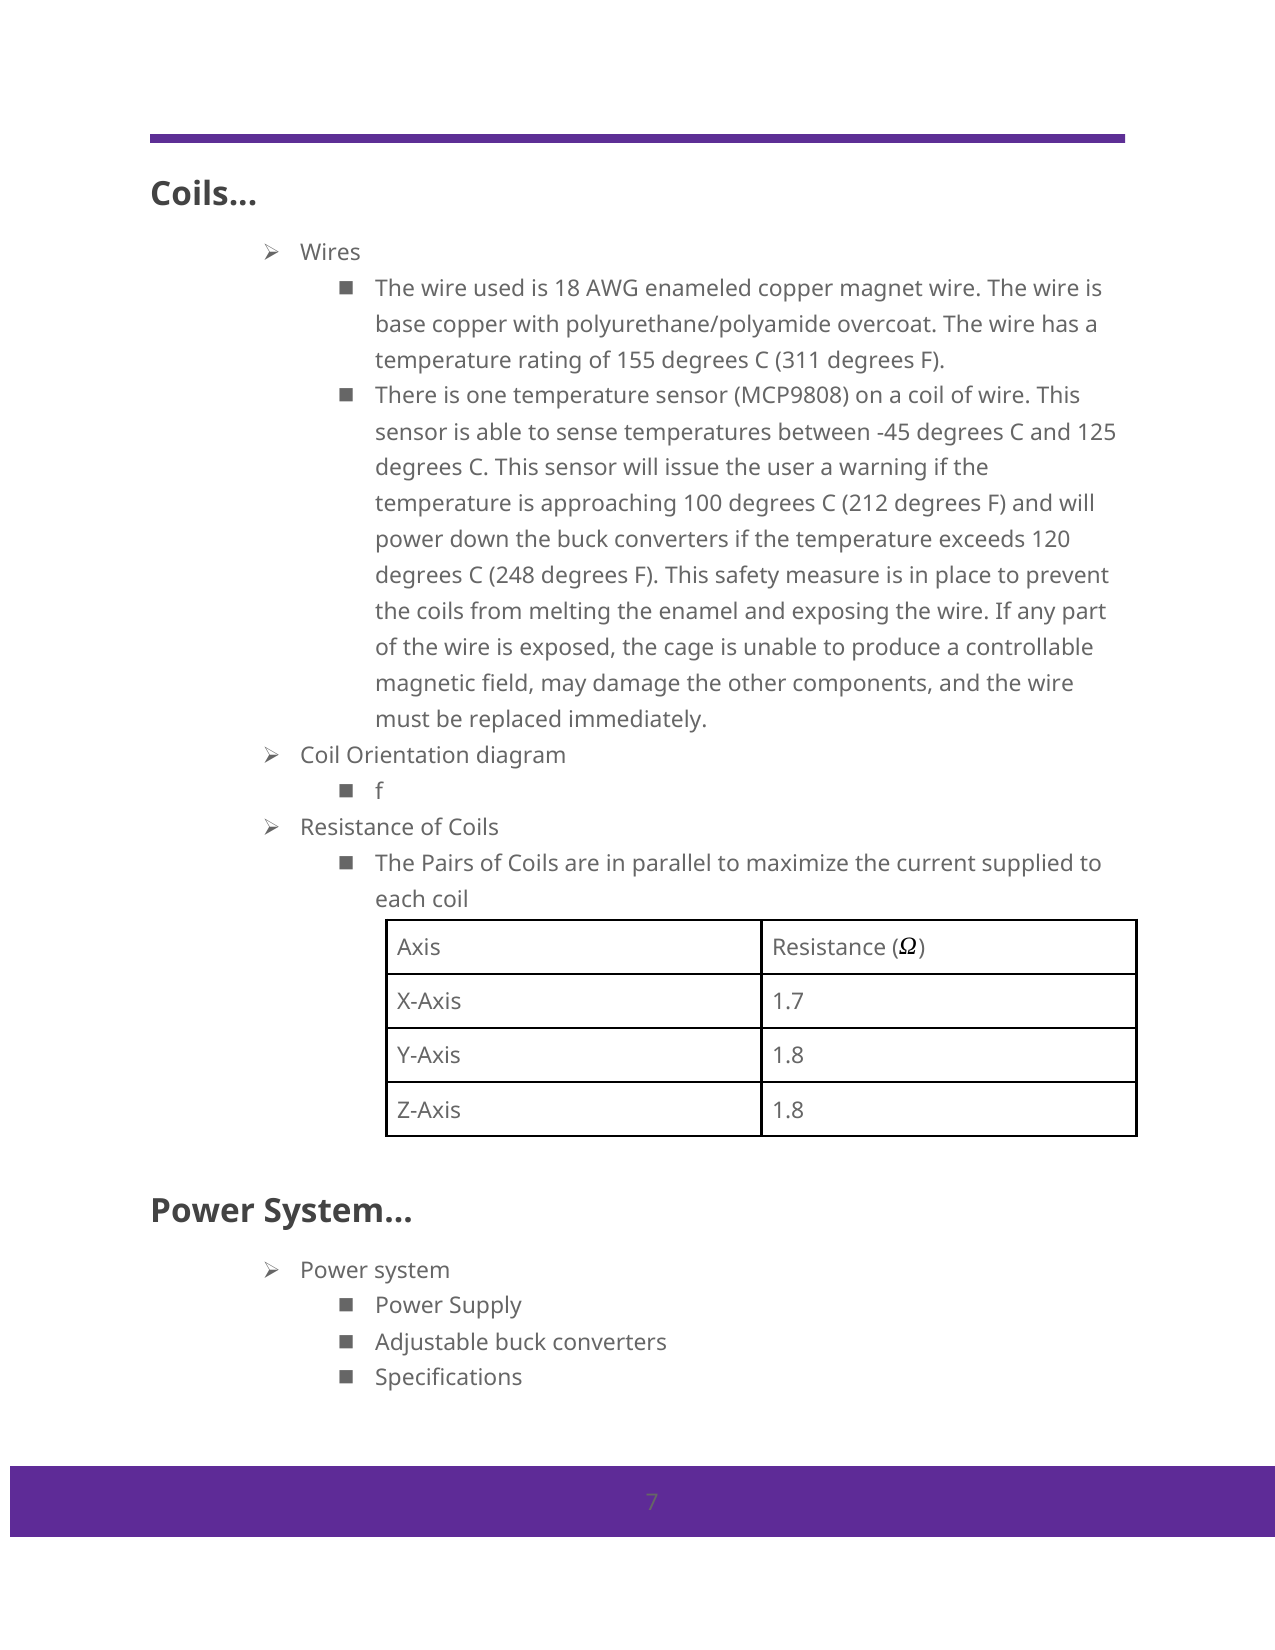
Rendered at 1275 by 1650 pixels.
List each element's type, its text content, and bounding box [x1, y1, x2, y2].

list Power system [262, 1253, 1125, 1285]
picture [150, 134, 1125, 143]
table_cell 1.8 [763, 1083, 1135, 1135]
subtitle Coils... [150, 169, 1125, 215]
list f [337, 775, 1125, 806]
table_cell Z-Axis [388, 1083, 760, 1135]
subtitle Power System... [150, 1187, 1125, 1233]
list Wires [262, 236, 1125, 267]
list The Pairs of Coils are in parallel to maximize the current supplied to each coil [337, 847, 1125, 914]
table_cell 1.8 [763, 1029, 1135, 1081]
list Specifications [337, 1361, 1125, 1393]
list Adjustable buck converters [337, 1325, 1125, 1357]
table_cell X-Axis [388, 975, 760, 1027]
table_header Resistance () [763, 921, 1135, 973]
list There is one temperature sensor (MCP9808) on a coil of wire. This sensor is able to sense temperatures between -45 degrees C and 125 degrees C. This sensor will issue the user a warning if the temperature is approaching 100 degrees C (212 degrees F) and will power down the buck converters if the temperature exceeds 120 degrees C (248 degrees F). This safety measure is in place to prevent the coils from melting the enamel and exposing the wire. If any part of the wire is exposed, the cage is unable to produce a controllable magnetic field, may damage the other components, and the wire must be replaced immediately. [337, 379, 1125, 734]
table_cell 1.7 [763, 975, 1135, 1027]
list Coil Orientation diagram [262, 739, 1125, 770]
table_cell Y-Axis [388, 1029, 760, 1081]
list Power Supply [337, 1289, 1125, 1321]
list Resistance of Coils [262, 811, 1125, 842]
list The wire used is 18 AWG enameled copper magnet wire. The wire is base copper with polyurethane/polyamide overcoat. The wire has a temperature rating of 155 degrees C (311 degrees F). [337, 272, 1125, 375]
table_header Axis [388, 921, 760, 973]
